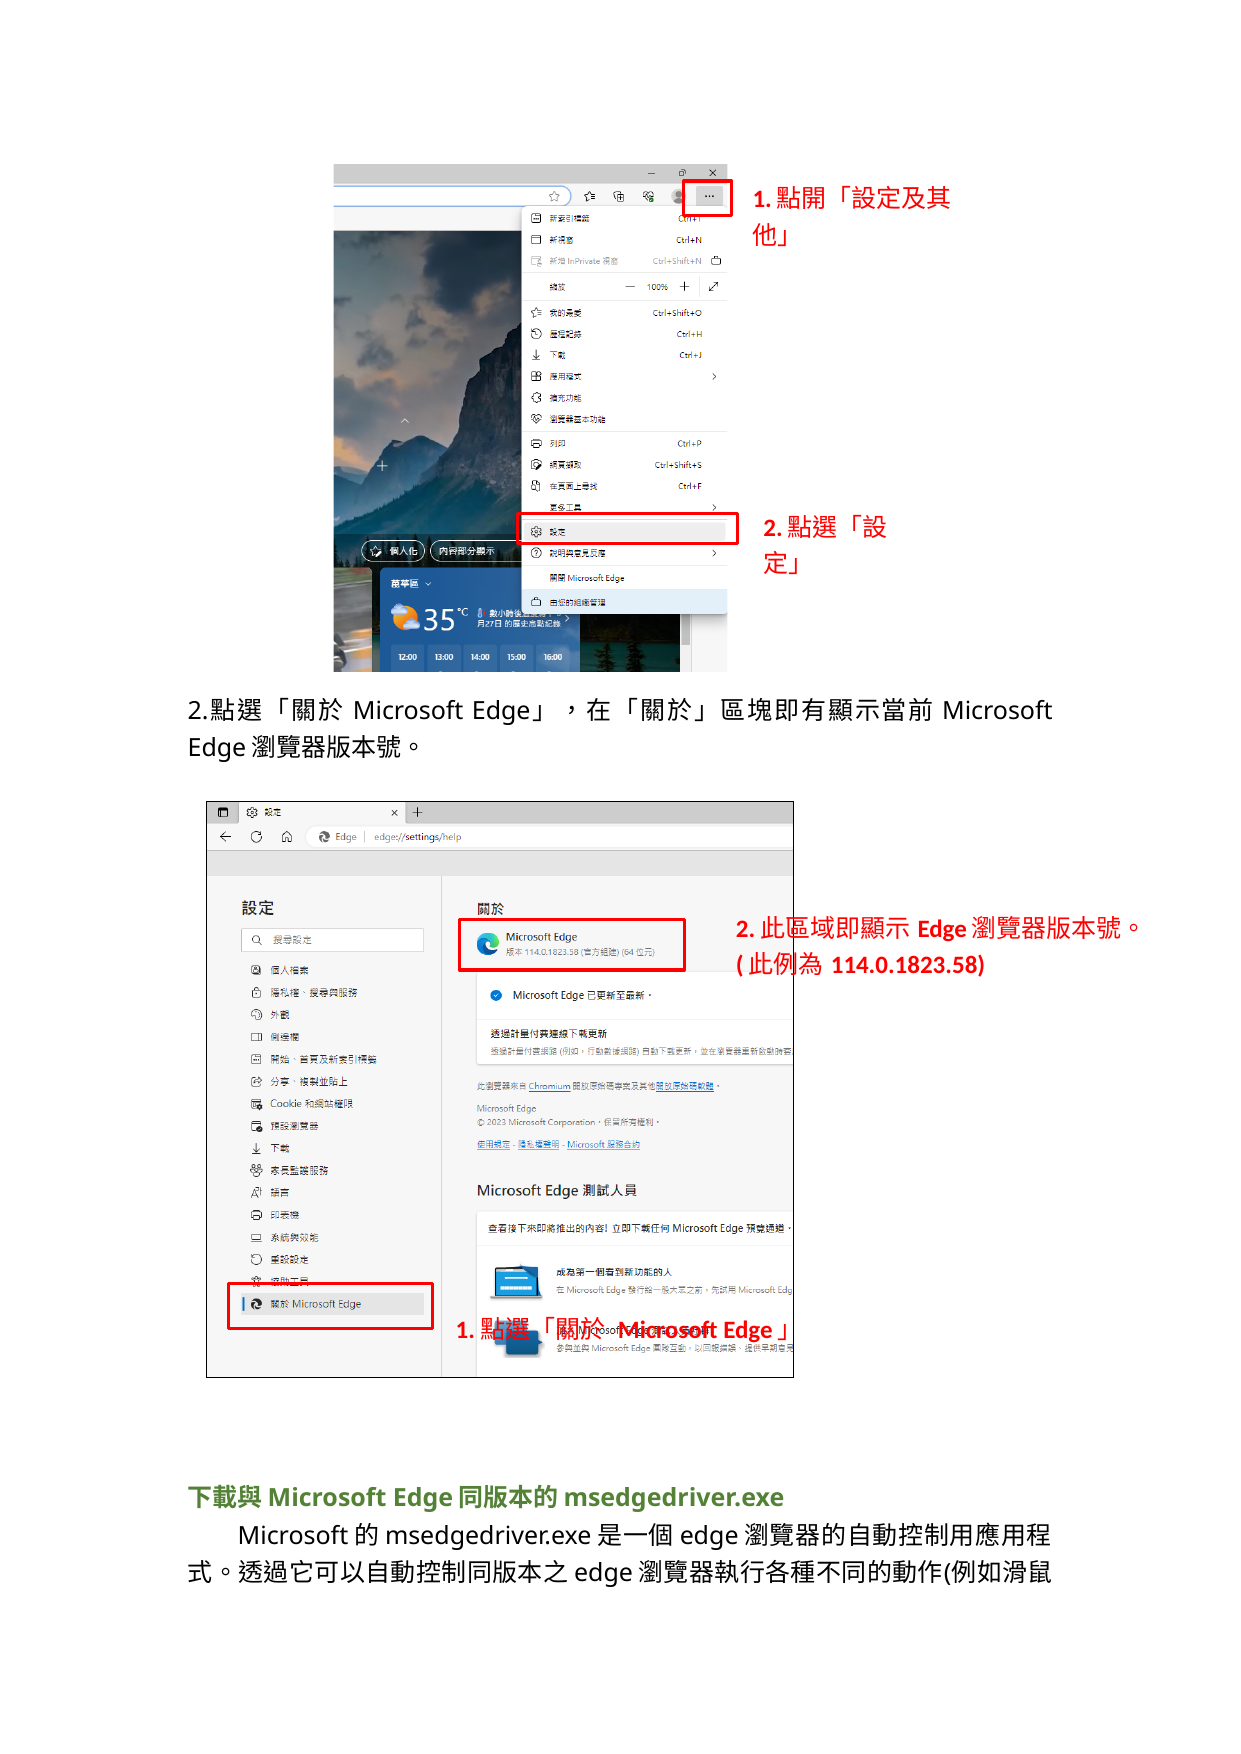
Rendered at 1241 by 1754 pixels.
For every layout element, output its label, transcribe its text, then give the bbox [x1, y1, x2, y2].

picture [333, 164, 728, 672]
picture [685, 183, 728, 214]
picture [789, 919, 793, 936]
text 下載與Microsoft Edge同版本的msedgedriver.exe [187, 1477, 1053, 1514]
picture [519, 515, 728, 542]
picture [207, 802, 793, 1377]
text 2.點選「關於 Microsoft Edge」，在「關於」區塊即有顯示當前Microsoft Edge瀏覽器版本號。 [187, 689, 1053, 764]
picture [333, 532, 341, 537]
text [187, 1514, 1053, 1589]
